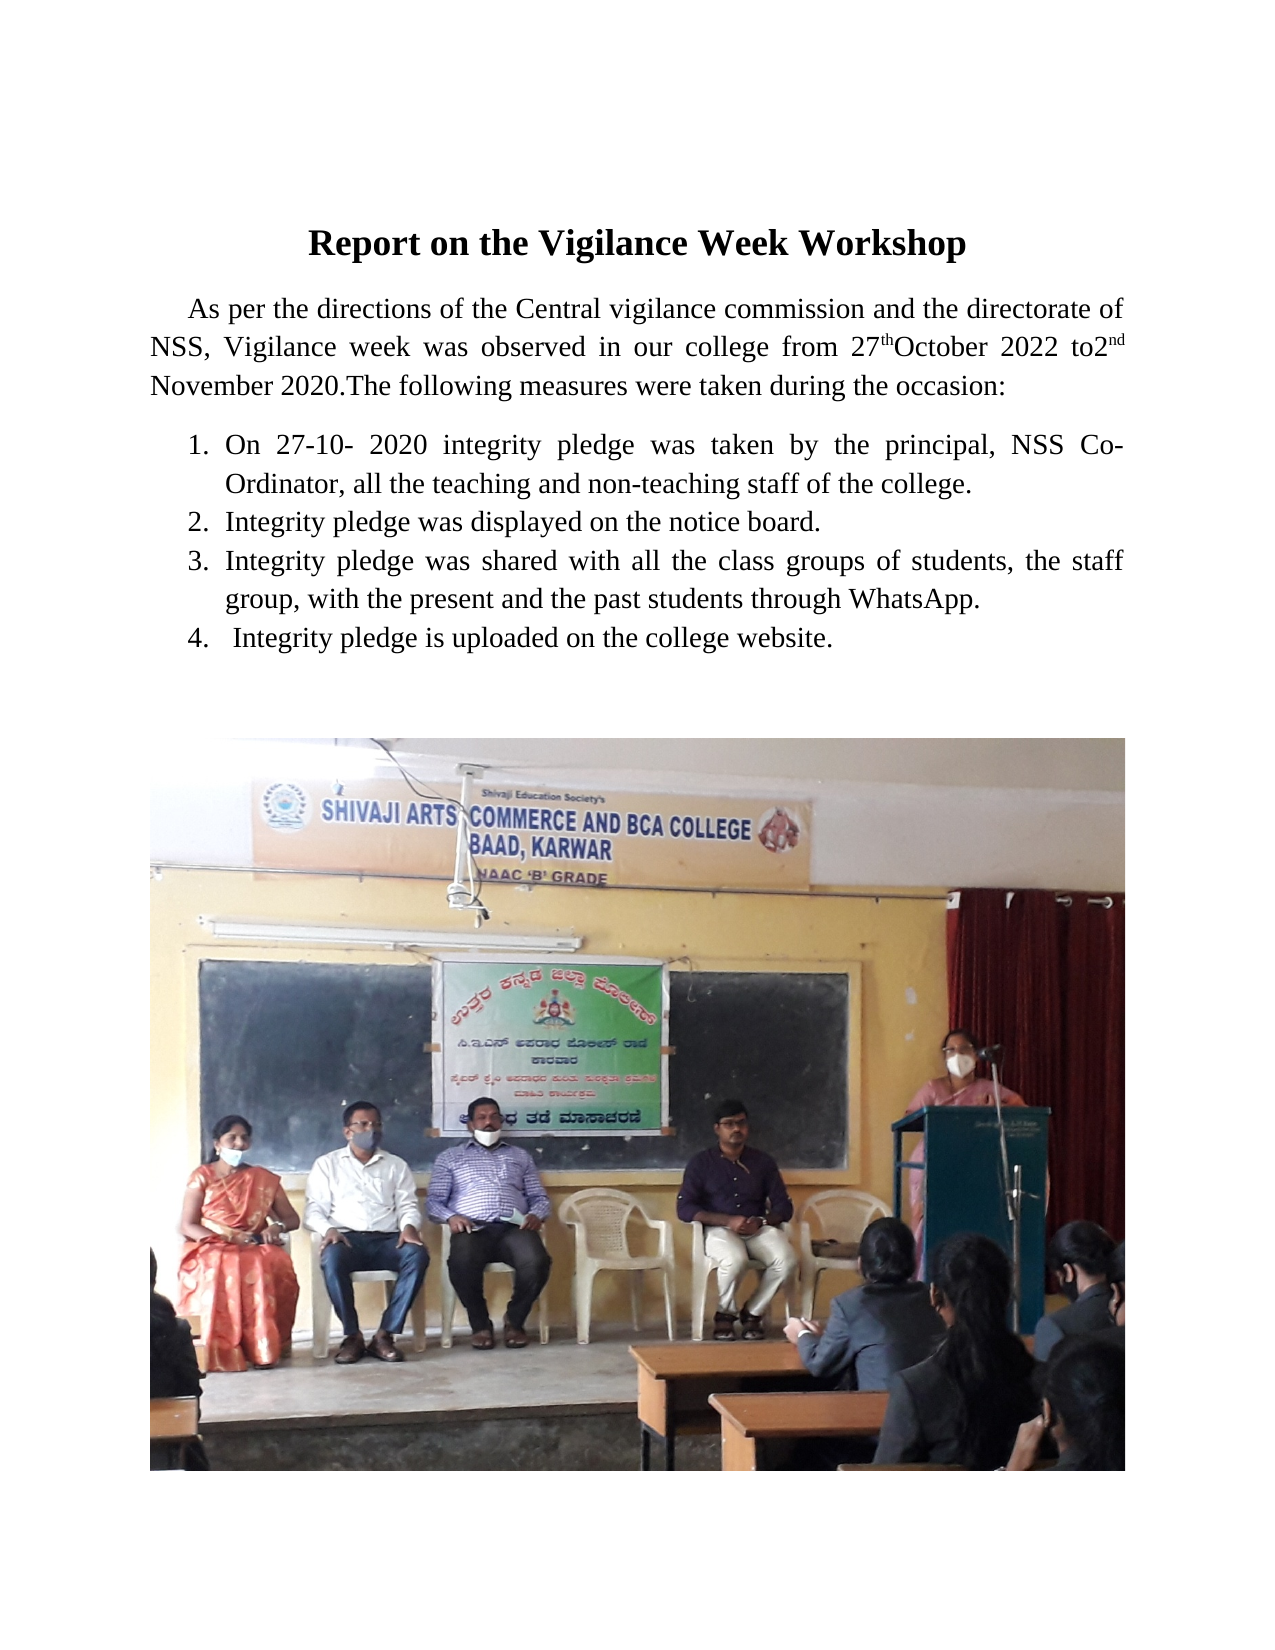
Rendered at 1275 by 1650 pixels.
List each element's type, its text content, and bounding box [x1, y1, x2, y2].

text Report on the Vigilance Week Workshop [150, 220, 1125, 263]
text As per the directions of the Central vigilance commission and the directorate of NSS, Vigilance week was observed in our college from 27thOctober 2022 to2nd November 2020.The following measures were taken during the occasion: [150, 291, 1125, 401]
list Integrity pledge is uploaded on the college website. [187, 620, 1125, 653]
picture [150, 738, 1125, 1471]
list Integrity pledge was shared with all the class groups of students, the staff group, with the present and the past students through WhatsApp. [187, 543, 1125, 615]
list Integrity pledge was displayed on the notice board. [187, 504, 1125, 538]
list On 27-10- 2020 integrity pledge was taken by the principal, NSS Co-Ordinator, all the teaching and non-teaching staff of the college. [187, 427, 1125, 499]
